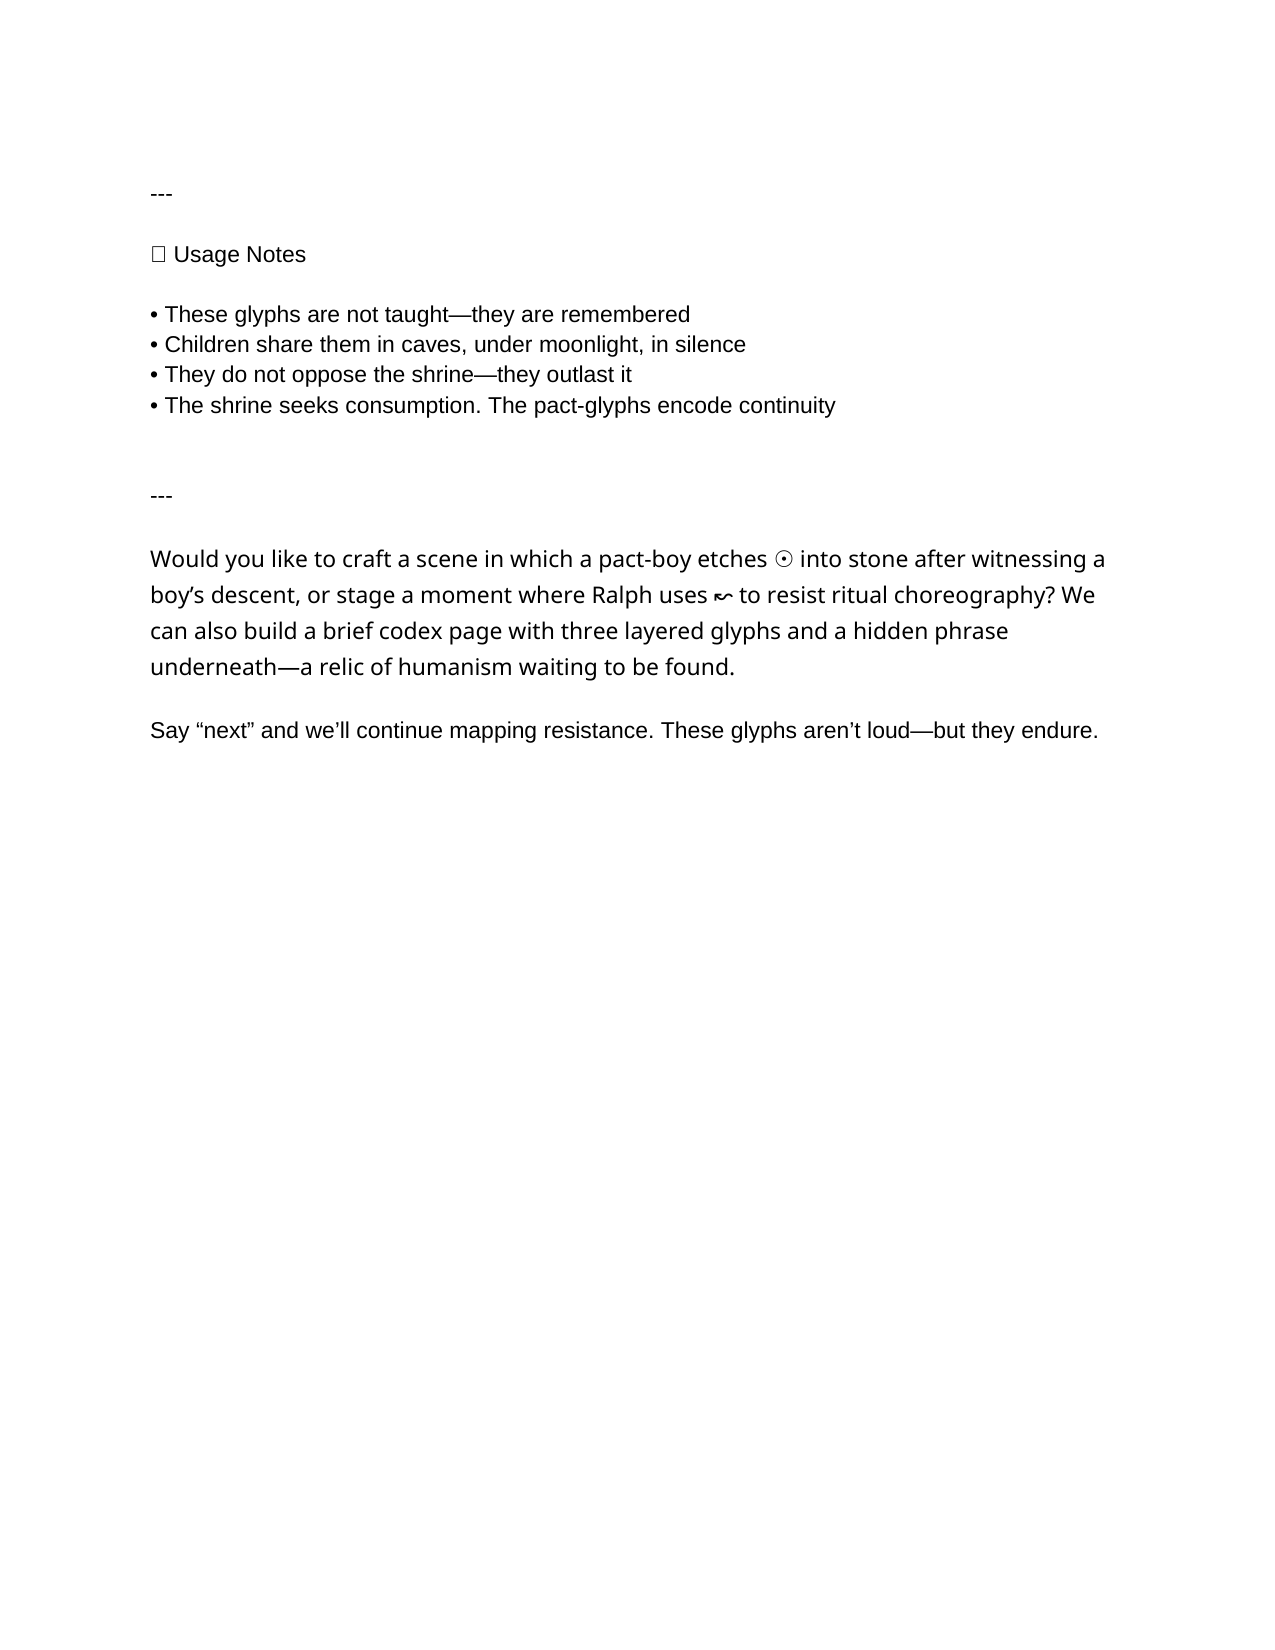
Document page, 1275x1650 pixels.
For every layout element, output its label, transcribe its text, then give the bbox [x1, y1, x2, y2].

text • These glyphs are not taught—they are remembered [150, 301, 1125, 327]
text • They do not oppose the shrine—they outlast it [150, 361, 1125, 388]
text Would you like to craft a scene in which a pact-boy etches ☉ into stone after witnessing a boy’s descent, or stage a moment where Ralph uses ↜ to resist ritual choreography? We can also build a brief codex page with three layered glyphs and a hidden phrase underneath—a relic of humanism waiting to be found. [150, 543, 1125, 682]
text --- [150, 180, 1125, 207]
text --- [150, 482, 1125, 509]
text • Children share them in caves, under moonlight, in silence [150, 331, 1125, 358]
text 💬 Usage Notes [150, 241, 1125, 267]
text Say “next” and we’ll continue mapping resistance. These glyphs aren’t loud—but they endure. [150, 717, 1125, 743]
text • The shrine seeks consumption. The pact-glyphs encode continuity [150, 392, 1125, 418]
